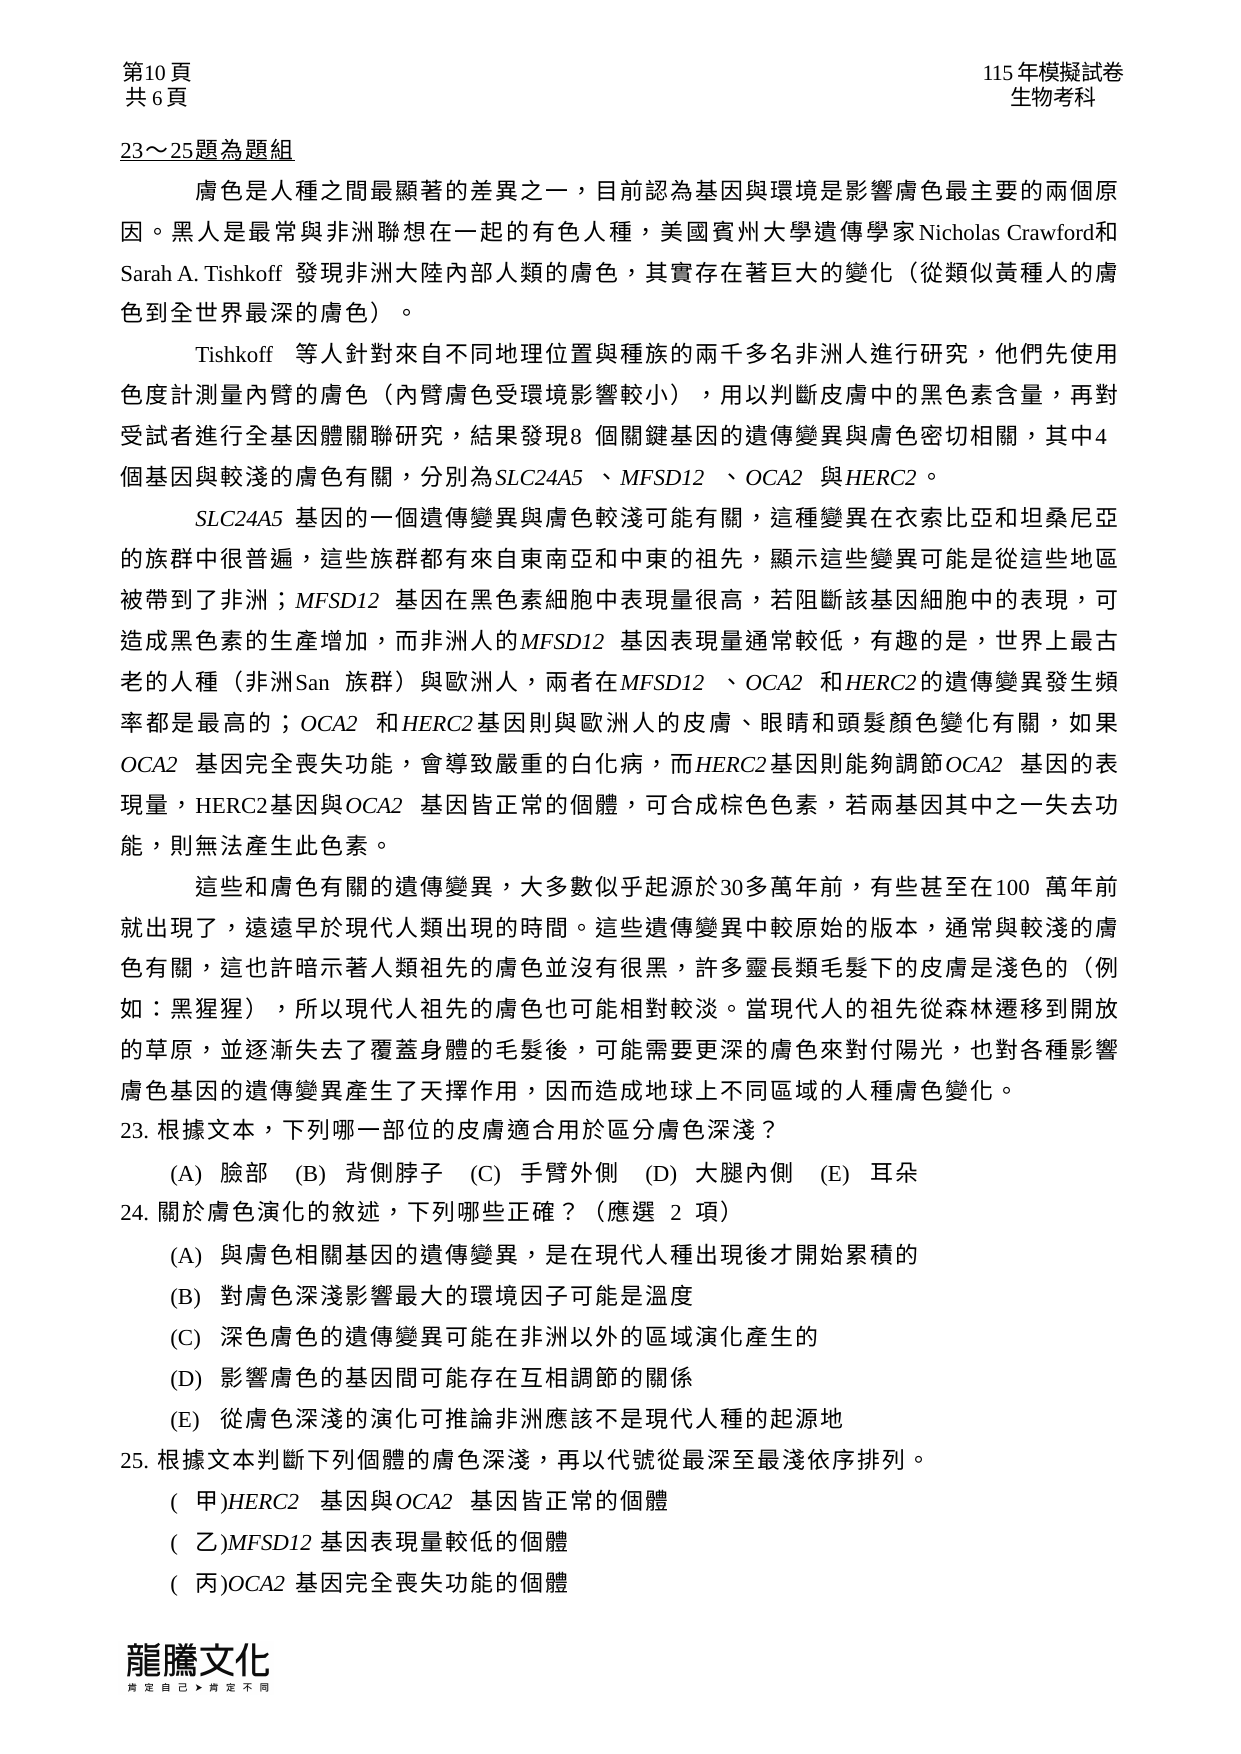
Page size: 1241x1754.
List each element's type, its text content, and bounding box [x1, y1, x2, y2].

text (D)影響膚色的基因間可能存在互相調節的關係 [158, 1356, 1120, 1397]
text 23. 根據文本，下列哪一部位的皮膚適合用於區分膚色深淺？ (A)臉部 (B)背側脖子 (C)手臂外側 (D)大腿內側 (E)耳朵 [120, 1110, 1120, 1192]
picture [118, 1641, 274, 1695]
text 23～25題為題組 [120, 128, 1120, 169]
text (E)從膚色深淺的演化可推論非洲應該不是現代人種的起源地 [158, 1397, 1120, 1438]
text (丙)OCA2基因完全喪失功能的個體 [158, 1561, 1120, 1601]
text (A)與膚色相關基因的遺傳變異，是在現代人種出現後才開始累積的 [158, 1233, 1120, 1274]
text (B)對膚色深淺影響最大的環境因子可能是溫度 [158, 1274, 1120, 1315]
text SLC24A5基因的一個遺傳變異與膚色較淺可能有關，這種變異在衣索比亞和坦桑尼亞的族群中很普遍，這些族群都有來自東南亞和中東的祖先，顯示這些變異可能是從這些地區被帶到了非洲；MFSD12基因在黑色素細胞中表現量很高，若阻斷該基因細胞中的表現，可造成黑色素的生產增加，而非洲人的MFSD12基因表現量通常較低，有趣的是，世界上最古老的人種（非洲San族群）與歐洲人，兩者在MFSD12、OCA2和HERC2的遺傳變異發生頻率都是最高的；OCA2和HERC2基因則與歐洲人的皮膚、眼睛和頭髮顏色變化有關，如果OCA2基因完全喪失功能，會導致嚴重的白化病，而HERC2基因則能夠調節OCA2基因的表現量，HERC2基因與OCA2基因皆正常的個體，可合成棕色色素，若兩基因其中之一失去功能，則無法產生此色素。 [120, 496, 1120, 864]
text 膚色是人種之間最顯著的差異之一，目前認為基因與環境是影響膚色最主要的兩個原因。黑人是最常與非洲聯想在一起的有色人種，美國賓州大學遺傳學家Nicholas Crawford和Sarah A. Tishkoff 發現非洲大陸內部人類的膚色，其實存在著巨大的變化（從類似黃種人的膚色到全世界最深的膚色）。 [120, 169, 1120, 332]
text (C)深色膚色的遺傳變異可能在非洲以外的區域演化產生的 [158, 1315, 1120, 1356]
text (乙)MFSD12基因表現量較低的個體 [158, 1519, 1120, 1561]
text 這些和膚色有關的遺傳變異，大多數似乎起源於30多萬年前，有些甚至在100萬年前就出現了，遠遠早於現代人類出現的時間。這些遺傳變異中較原始的版本，通常與較淺的膚色有關，這也許暗示著人類祖先的膚色並沒有很黑，許多靈長類毛髮下的皮膚是淺色的（例如：黑猩猩），所以現代人祖先的膚色也可能相對較淡。當現代人的祖先從森林遷移到開放的草原，並逐漸失去了覆蓋身體的毛髮後，可能需要更深的膚色來對付陽光，也對各種影響膚色基因的遺傳變異產生了天擇作用，因而造成地球上不同區域的人種膚色變化。 [120, 864, 1120, 1110]
text 24. 關於膚色演化的敘述，下列哪些正確？（應選2項） [120, 1192, 1120, 1233]
text (甲)HERC2基因與OCA2基因皆正常的個體 [158, 1479, 1120, 1519]
text 25. 根據文本判斷下列個體的膚色深淺，再以代號從最深至最淺依序排列。 [120, 1438, 1120, 1479]
text Tishkoff等人針對來自不同地理位置與種族的兩千多名非洲人進行研究，他們先使用色度計測量內臂的膚色（內臂膚色受環境影響較小），用以判斷皮膚中的黑色素含量，再對受試者進行全基因體關聯研究，結果發現8個關鍵基因的遺傳變異與膚色密切相關，其中4個基因與較淺的膚色有關，分別為SLC24A5、MFSD12、OCA2與HERC2。 [120, 332, 1120, 496]
